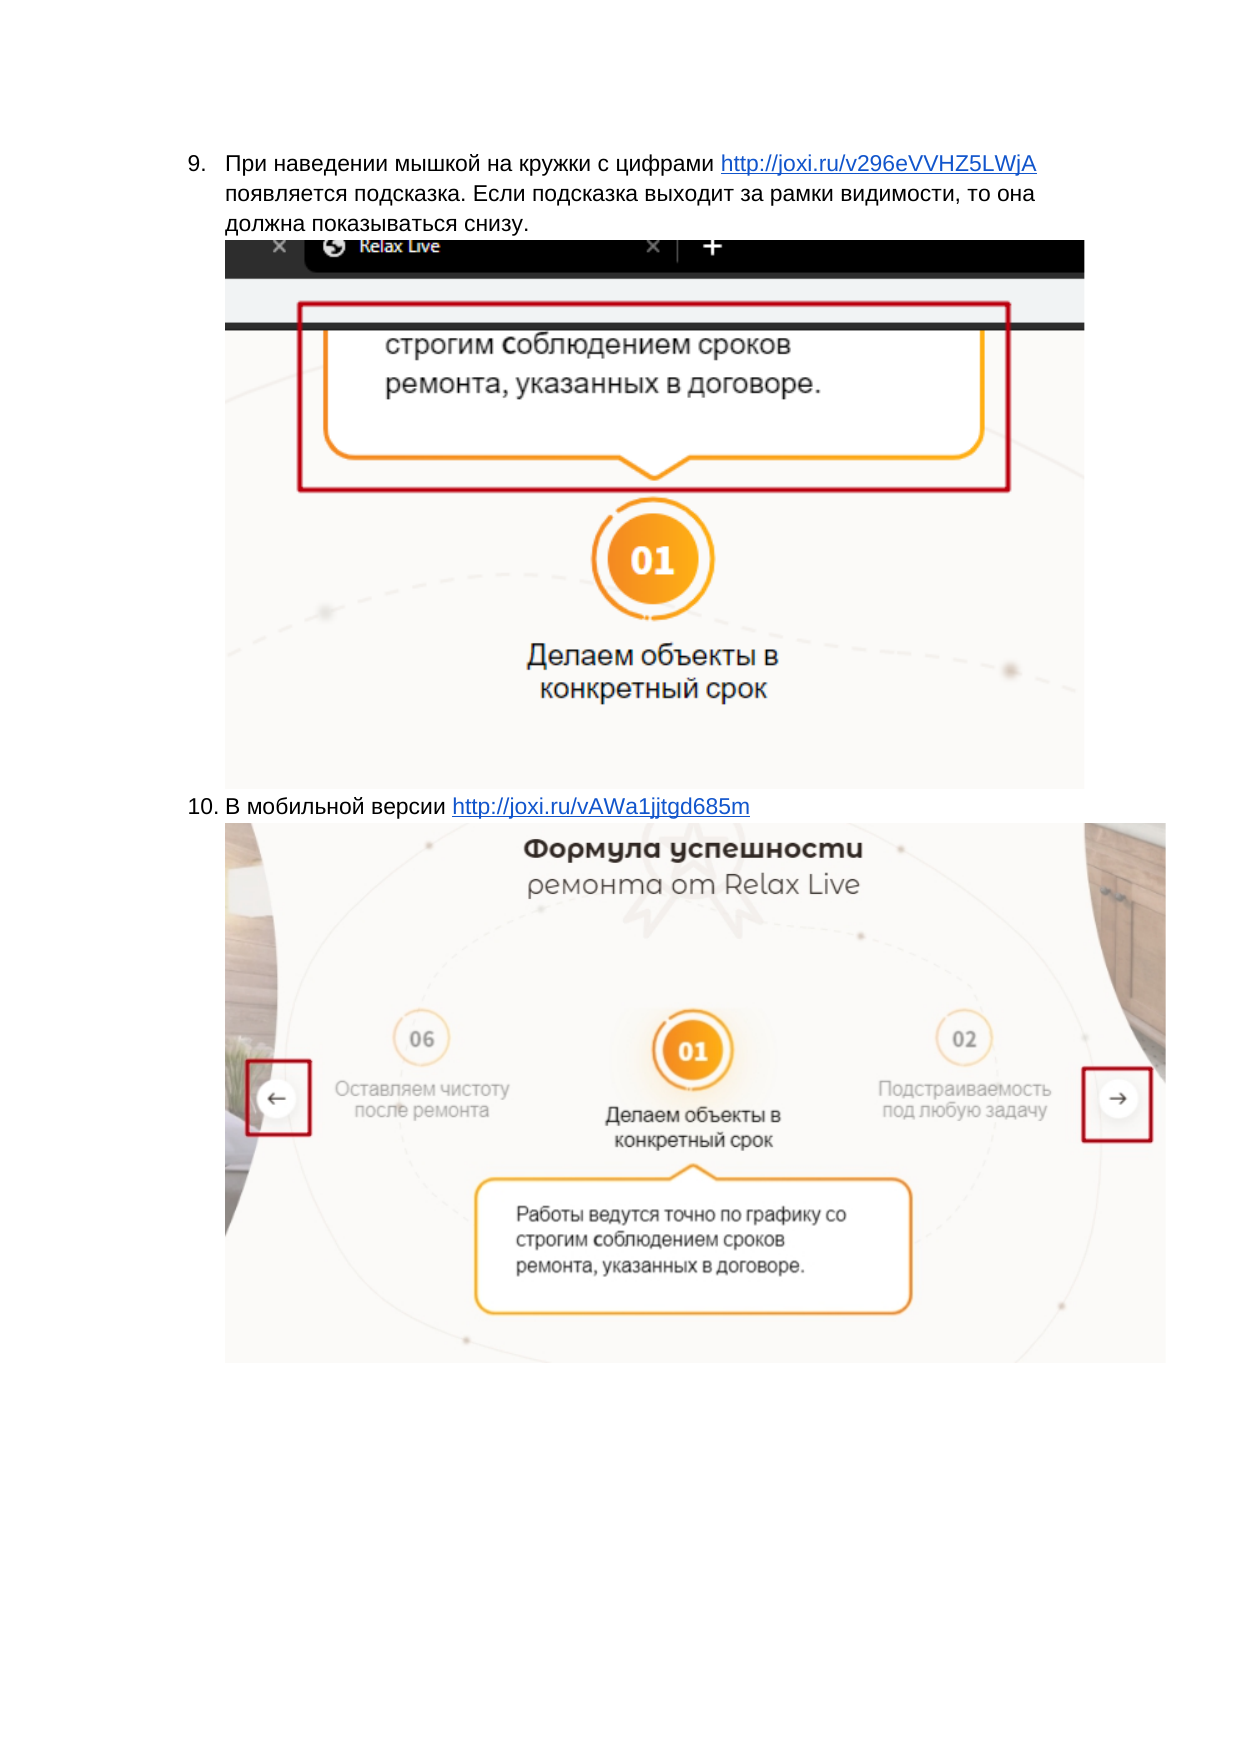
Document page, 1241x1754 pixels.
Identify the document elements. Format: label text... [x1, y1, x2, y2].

list В мобильной версии http://joxi.ru/vAWa1jjtgd685m [187, 793, 1090, 819]
picture [225, 823, 1166, 1363]
text появляется подсказка. Если подсказка выходит за рамки видимости, то она должна показываться снизу. [225, 180, 1090, 237]
picture [225, 240, 1085, 789]
list При наведении мышкой на кружки с цифрами http://joxi.ru/v296eVVHZ5LWjA [187, 150, 1090, 176]
